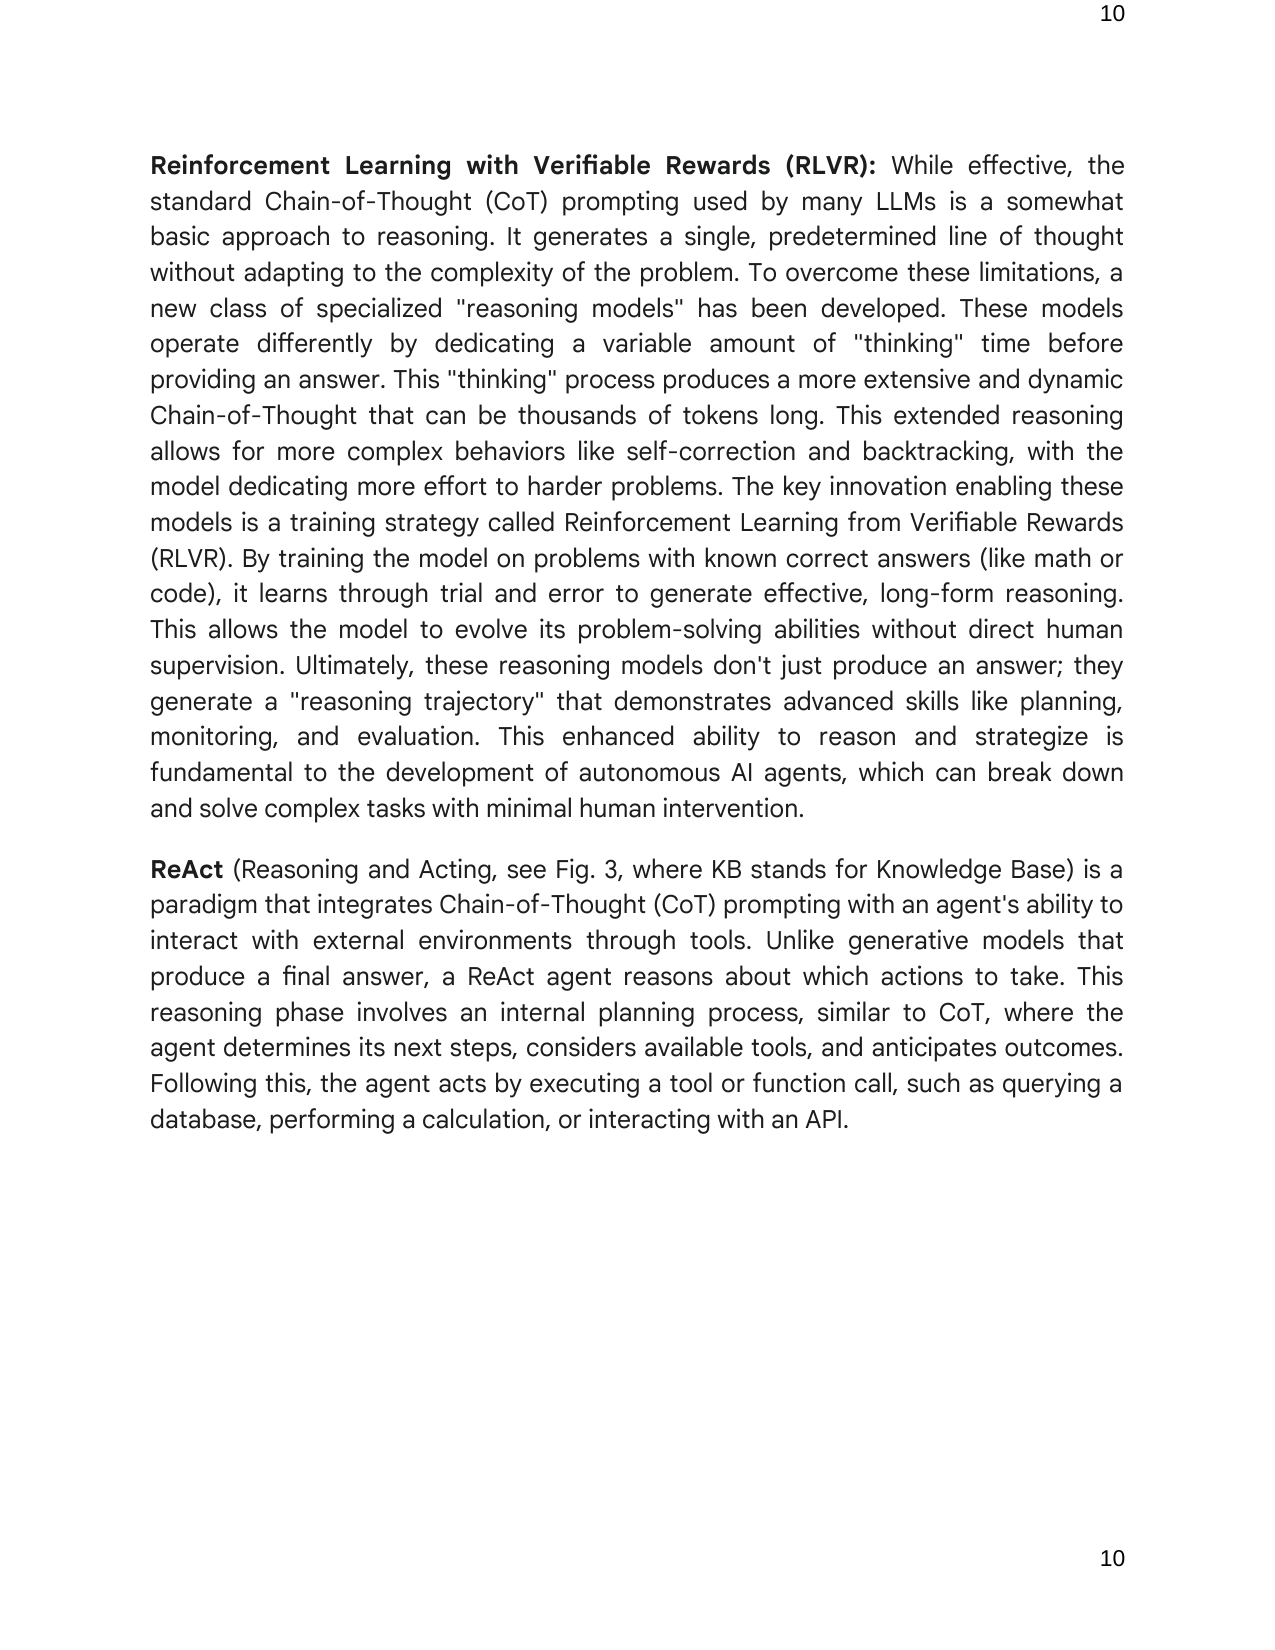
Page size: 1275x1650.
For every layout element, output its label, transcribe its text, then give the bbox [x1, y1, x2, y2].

text Reinforcement Learning with Verifiable Rewards (RLVR): While effective, the standard Chain-of-Thought (CoT) prompting used by many LLMs is a somewhat basic approach to reasoning. It generates a single, predetermined line of thought without adapting to the complexity of the problem. To overcome these limitations, a new class of specialized "reasoning models" has been developed. These models operate differently by dedicating a variable amount of "thinking" time before providing an answer. This "thinking" process produces a more extensive and dynamic Chain-of-Thought that can be thousands of tokens long. This extended reasoning allows for more complex behaviors like self-correction and backtracking, with the model dedicating more effort to harder problems. The key innovation enabling these models is a training strategy called Reinforcement Learning from Verifiable Rewards (RLVR). By training the model on problems with known correct answers (like math or code), it learns through trial and error to generate effective, long-form reasoning. This allows the model to evolve its problem-solving abilities without direct human supervision. Ultimately, these reasoning models don't just produce an answer; they generate a "reasoning trajectory" that demonstrates advanced skills like planning, monitoring, and evaluation. This enhanced ability to reason and strategize is fundamental to the development of autonomous AI agents, which can break down and solve complex tasks with minimal human intervention. [150, 150, 1125, 824]
text ReAct (Reasoning and Acting, see Fig. 3, where KB stands for Knowledge Base) is a paradigm that integrates Chain-of-Thought (CoT) prompting with an agent's ability to interact with external environments through tools. Unlike generative models that produce a final answer, a ReAct agent reasons about which actions to take. This reasoning phase involves an internal planning process, similar to CoT, where the agent determines its next steps, considers available tools, and anticipates outcomes. Following this, the agent acts by executing a tool or function call, such as querying a database, performing a calculation, or interacting with an API. [150, 854, 1125, 1135]
